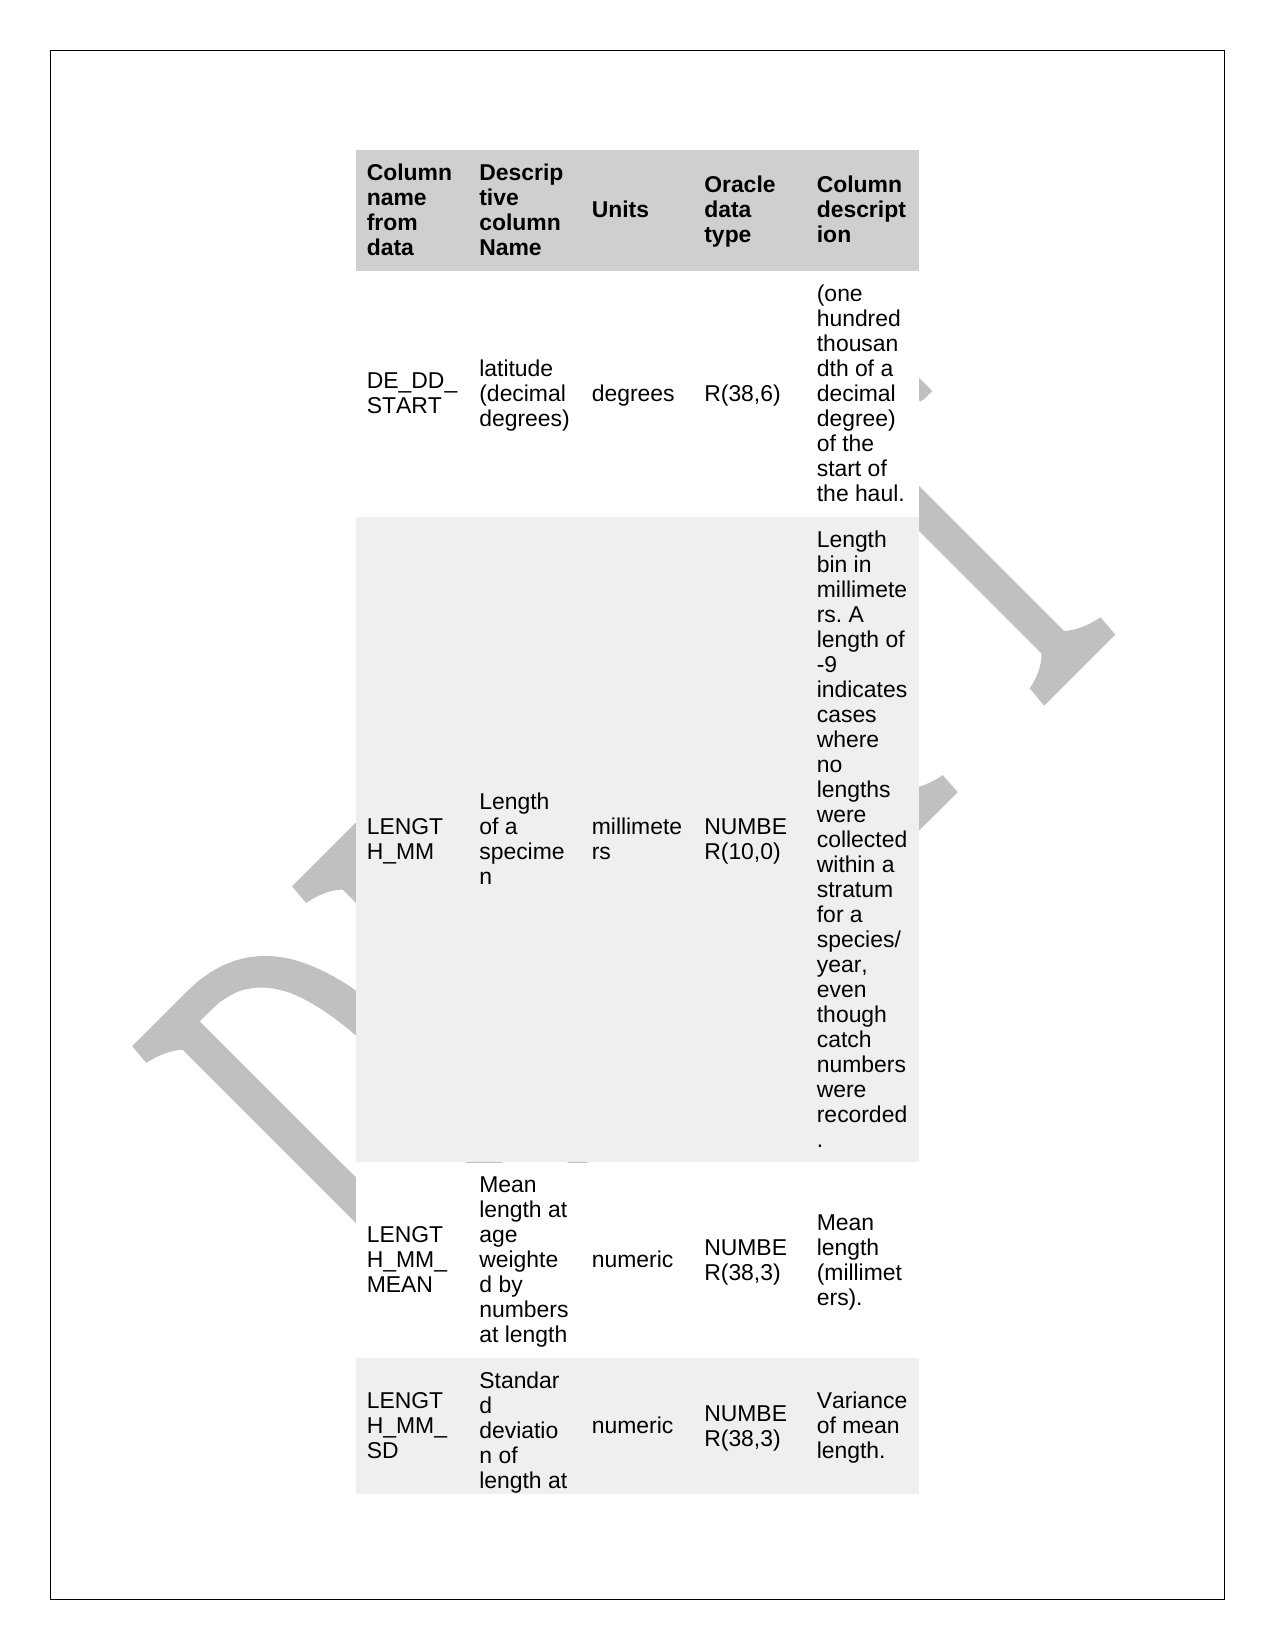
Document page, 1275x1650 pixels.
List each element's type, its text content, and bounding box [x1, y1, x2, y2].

table_header Descriptive column Name [469, 150, 581, 271]
table_header Column description [806, 150, 919, 271]
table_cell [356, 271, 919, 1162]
table_header Oracle data type [694, 150, 806, 271]
table_header Units [581, 150, 694, 271]
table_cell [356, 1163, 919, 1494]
table_header Column name from data [356, 150, 469, 271]
